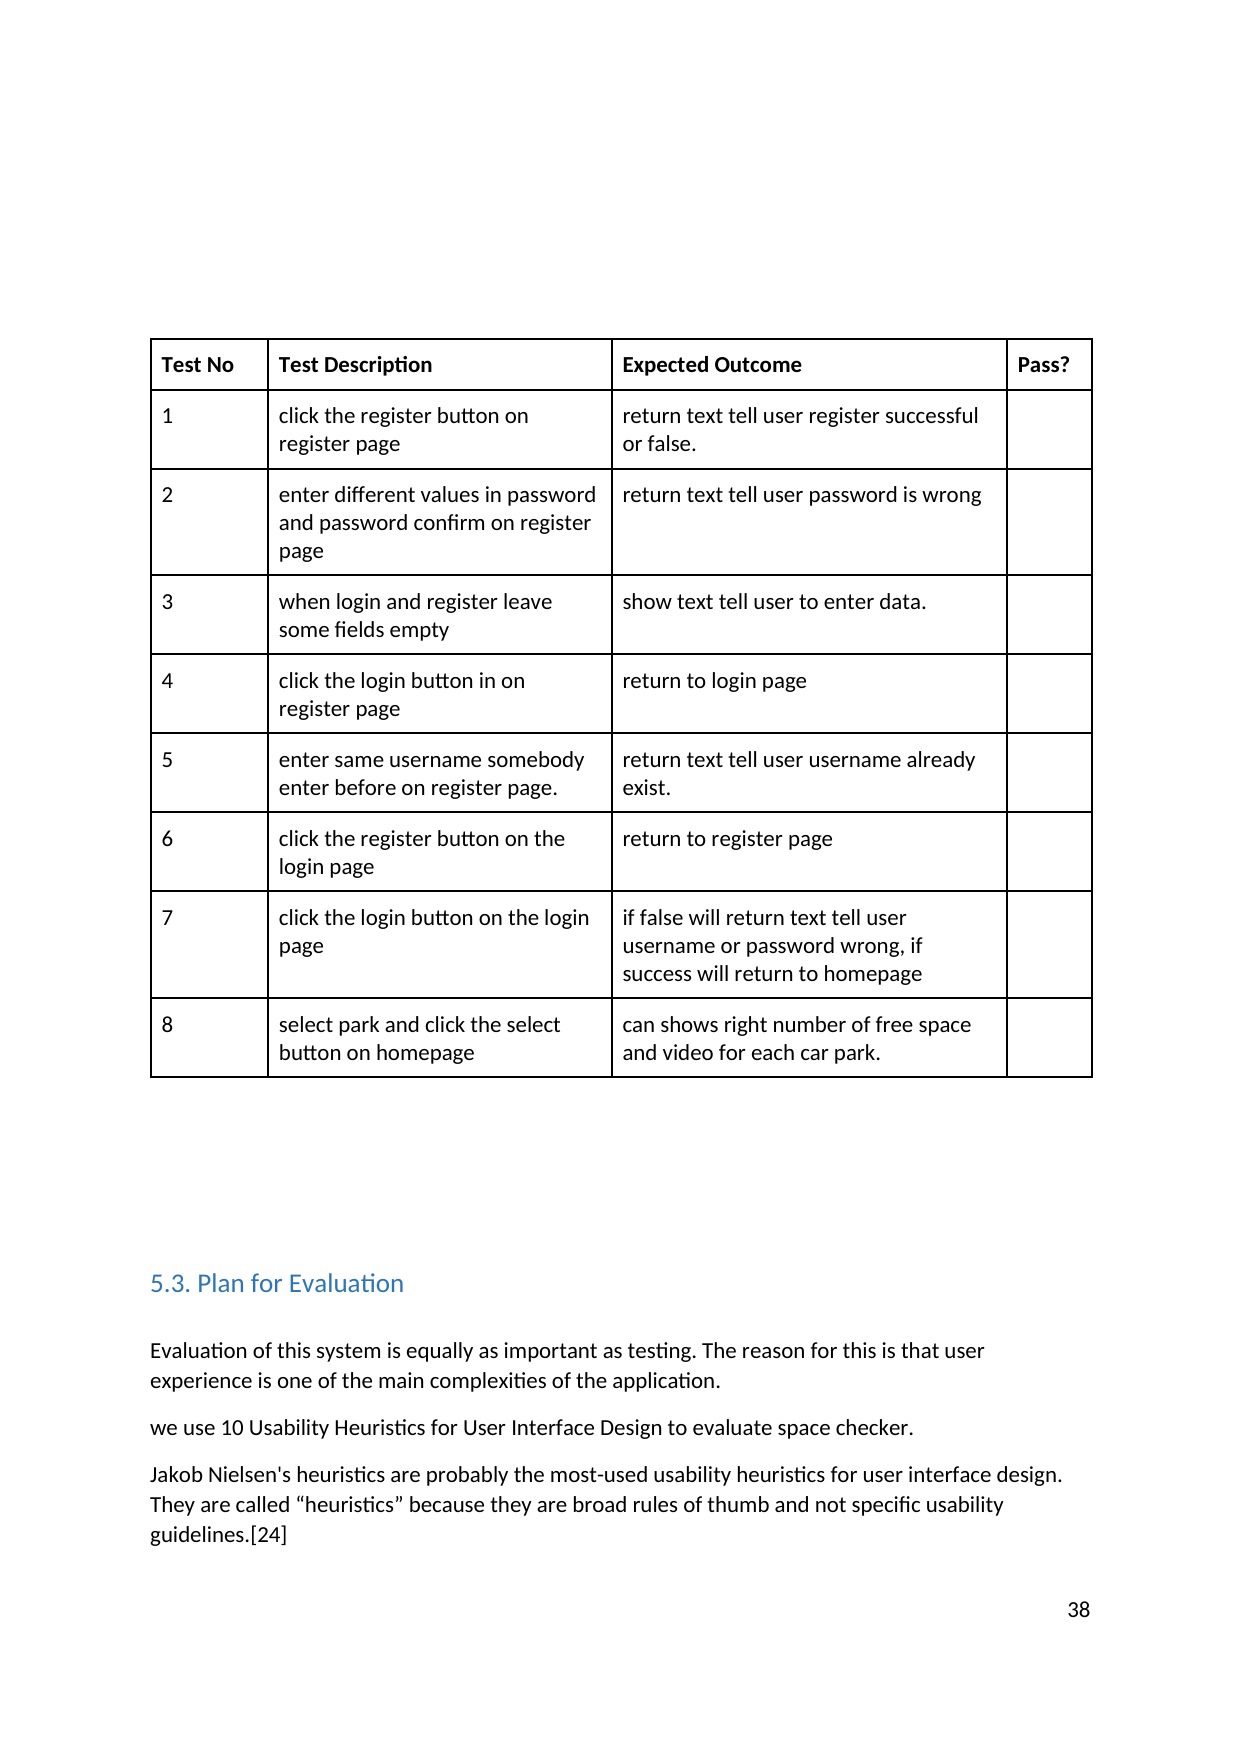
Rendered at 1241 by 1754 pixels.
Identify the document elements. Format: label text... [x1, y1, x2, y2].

table_header Pass? [1008, 340, 1091, 388]
table_cell click the register button on register page [269, 391, 611, 467]
table_cell 5 [152, 734, 267, 811]
table_cell [1008, 655, 1091, 732]
table_cell click the login button on the login page [269, 892, 611, 997]
table_cell [1008, 391, 1091, 467]
table_cell 8 [152, 999, 267, 1076]
table_cell 6 [152, 813, 267, 890]
table_cell when login and register leave some fields empty [269, 576, 611, 653]
table_cell [1008, 470, 1091, 574]
table_cell 3 [152, 576, 267, 653]
table_cell [1008, 892, 1091, 997]
table_cell return to register page [613, 813, 1006, 890]
text we use 10 Usability Heuristics for User Interface Design to evaluate space checker. [150, 1413, 1090, 1441]
table_cell return text tell user register successful or false. [613, 391, 1006, 467]
table_header Test Description [269, 340, 611, 388]
table_cell enter same username somebody enter before on register page. [269, 734, 611, 811]
table_cell return to login page [613, 655, 1006, 732]
table_cell show text tell user to enter data. [613, 576, 1006, 653]
table_header Expected Outcome [613, 340, 1006, 388]
table_cell click the register button on the login page [269, 813, 611, 890]
table_cell can shows right number of free space and video for each car park. [613, 999, 1006, 1076]
table_cell if false will return text tell user username or password wrong, if success will return to homepage [613, 892, 1006, 997]
table_header Test No [152, 340, 267, 388]
subtitle 5.3. Plan for Evaluation [150, 1266, 1090, 1299]
table_cell return text tell user username already exist. [613, 734, 1006, 811]
table_cell [1008, 576, 1091, 653]
table_cell return text tell user password is wrong [613, 470, 1006, 574]
text Jakob Nielsen's heuristics are probably the most-used usability heuristics for user interface design. They are called “heuristics” because they are broad rules of thumb and not specific usability guidelines.[24] [150, 1460, 1090, 1548]
table_cell 4 [152, 655, 267, 732]
table_cell enter different values in password and password confirm on register page [269, 470, 611, 574]
table_cell [1008, 734, 1091, 811]
table_cell click the login button in on register page [269, 655, 611, 732]
table_cell select park and click the select button on homepage [269, 999, 611, 1076]
table_cell [1008, 999, 1091, 1076]
table_cell [1008, 813, 1091, 890]
table_cell 1 [152, 391, 267, 467]
table_cell 7 [152, 892, 267, 997]
text Evaluation of this system is equally as important as testing. The reason for this is that user experience is one of the main complexities of the application. [150, 1336, 1090, 1394]
table_cell 2 [152, 470, 267, 574]
